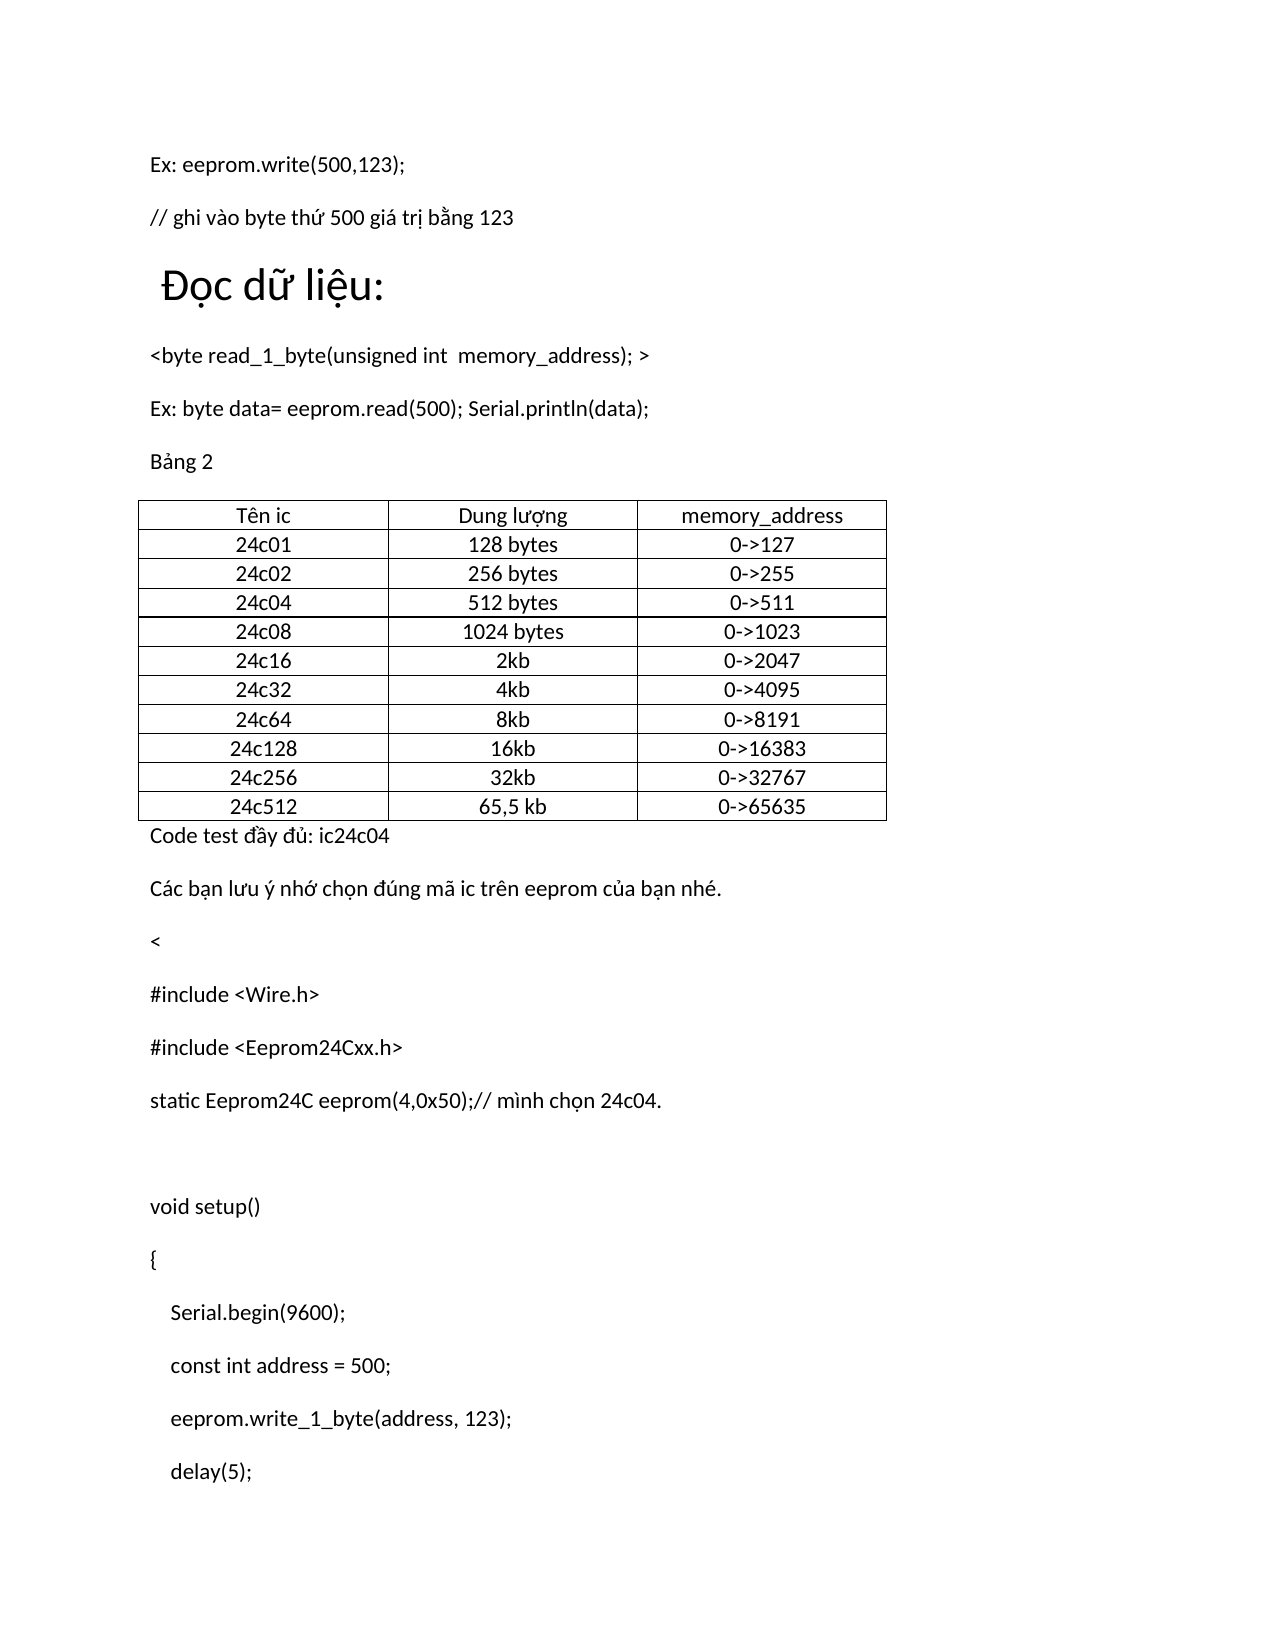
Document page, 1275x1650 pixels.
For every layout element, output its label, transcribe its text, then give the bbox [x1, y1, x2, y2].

table_cell 32kb [389, 763, 637, 791]
table_header memory_address [638, 501, 886, 529]
text const int address = 500; [150, 1351, 1125, 1379]
table_cell 24c512 [139, 792, 388, 820]
table_cell 8kb [389, 705, 637, 733]
text #include <Wire.h> [150, 980, 1125, 1008]
text { [150, 1245, 1125, 1273]
table_cell 24c64 [139, 705, 388, 733]
table_cell 0->8191 [638, 705, 886, 733]
table_header Dung lượng [389, 501, 637, 529]
table_cell 16kb [389, 734, 637, 762]
table_cell 24c256 [139, 763, 388, 791]
table_cell 0->65635 [638, 792, 886, 820]
text delay(5); [150, 1457, 1125, 1485]
table_cell 24c08 [139, 618, 388, 646]
text eeprom.write_1_byte(address, 123); [150, 1404, 1125, 1432]
text Bảng 2 [150, 447, 1125, 475]
table_cell 0->511 [638, 589, 886, 616]
text <byte read_1_byte(unsigned int memory_address); > [150, 341, 1125, 369]
table_cell 24c128 [139, 734, 388, 762]
table_cell 65,5 kb [389, 792, 637, 820]
text Ex: eeprom.write(500,123); [150, 150, 1125, 178]
text Các bạn lưu ý nhớ chọn đúng mã ic trên eeprom của bạn nhé. [150, 874, 1125, 902]
table_cell 24c02 [139, 559, 388, 587]
table_cell 0->1023 [638, 618, 886, 646]
text Ex: byte data= eeprom.read(500); Serial.println(data); [150, 394, 1125, 422]
table_cell 512 bytes [389, 589, 637, 616]
table_cell 4kb [389, 676, 637, 704]
table_cell 2kb [389, 647, 637, 674]
table_cell 24c16 [139, 647, 388, 674]
text #include <Eeprom24Cxx.h> [150, 1033, 1125, 1061]
table_cell 0->32767 [638, 763, 886, 791]
table_cell 128 bytes [389, 530, 637, 558]
table_cell 24c04 [139, 589, 388, 616]
text Serial.begin(9600); [150, 1298, 1125, 1326]
table_cell 1024 bytes [389, 618, 637, 646]
text static Eeprom24C eeprom(4,0x50);// mình chọn 24c04. [150, 1086, 1125, 1114]
table_cell 0->2047 [638, 647, 886, 674]
text void setup() [150, 1192, 1125, 1220]
text Code test đầy đủ: ic24c04 [150, 821, 1125, 849]
table_cell 0->4095 [638, 676, 886, 704]
table_cell 256 bytes [389, 559, 637, 587]
table_header Tên ic [139, 501, 388, 529]
text Đọc dữ liệu: [150, 256, 1125, 312]
table_cell 24c32 [139, 676, 388, 704]
text // ghi vào byte thứ 500 giá trị bằng 123 [150, 203, 1125, 231]
table_cell 0->127 [638, 530, 886, 558]
table_cell 0->16383 [638, 734, 886, 762]
table_cell 24c01 [139, 530, 388, 558]
table_cell 0->255 [638, 559, 886, 587]
text < [150, 927, 1125, 955]
